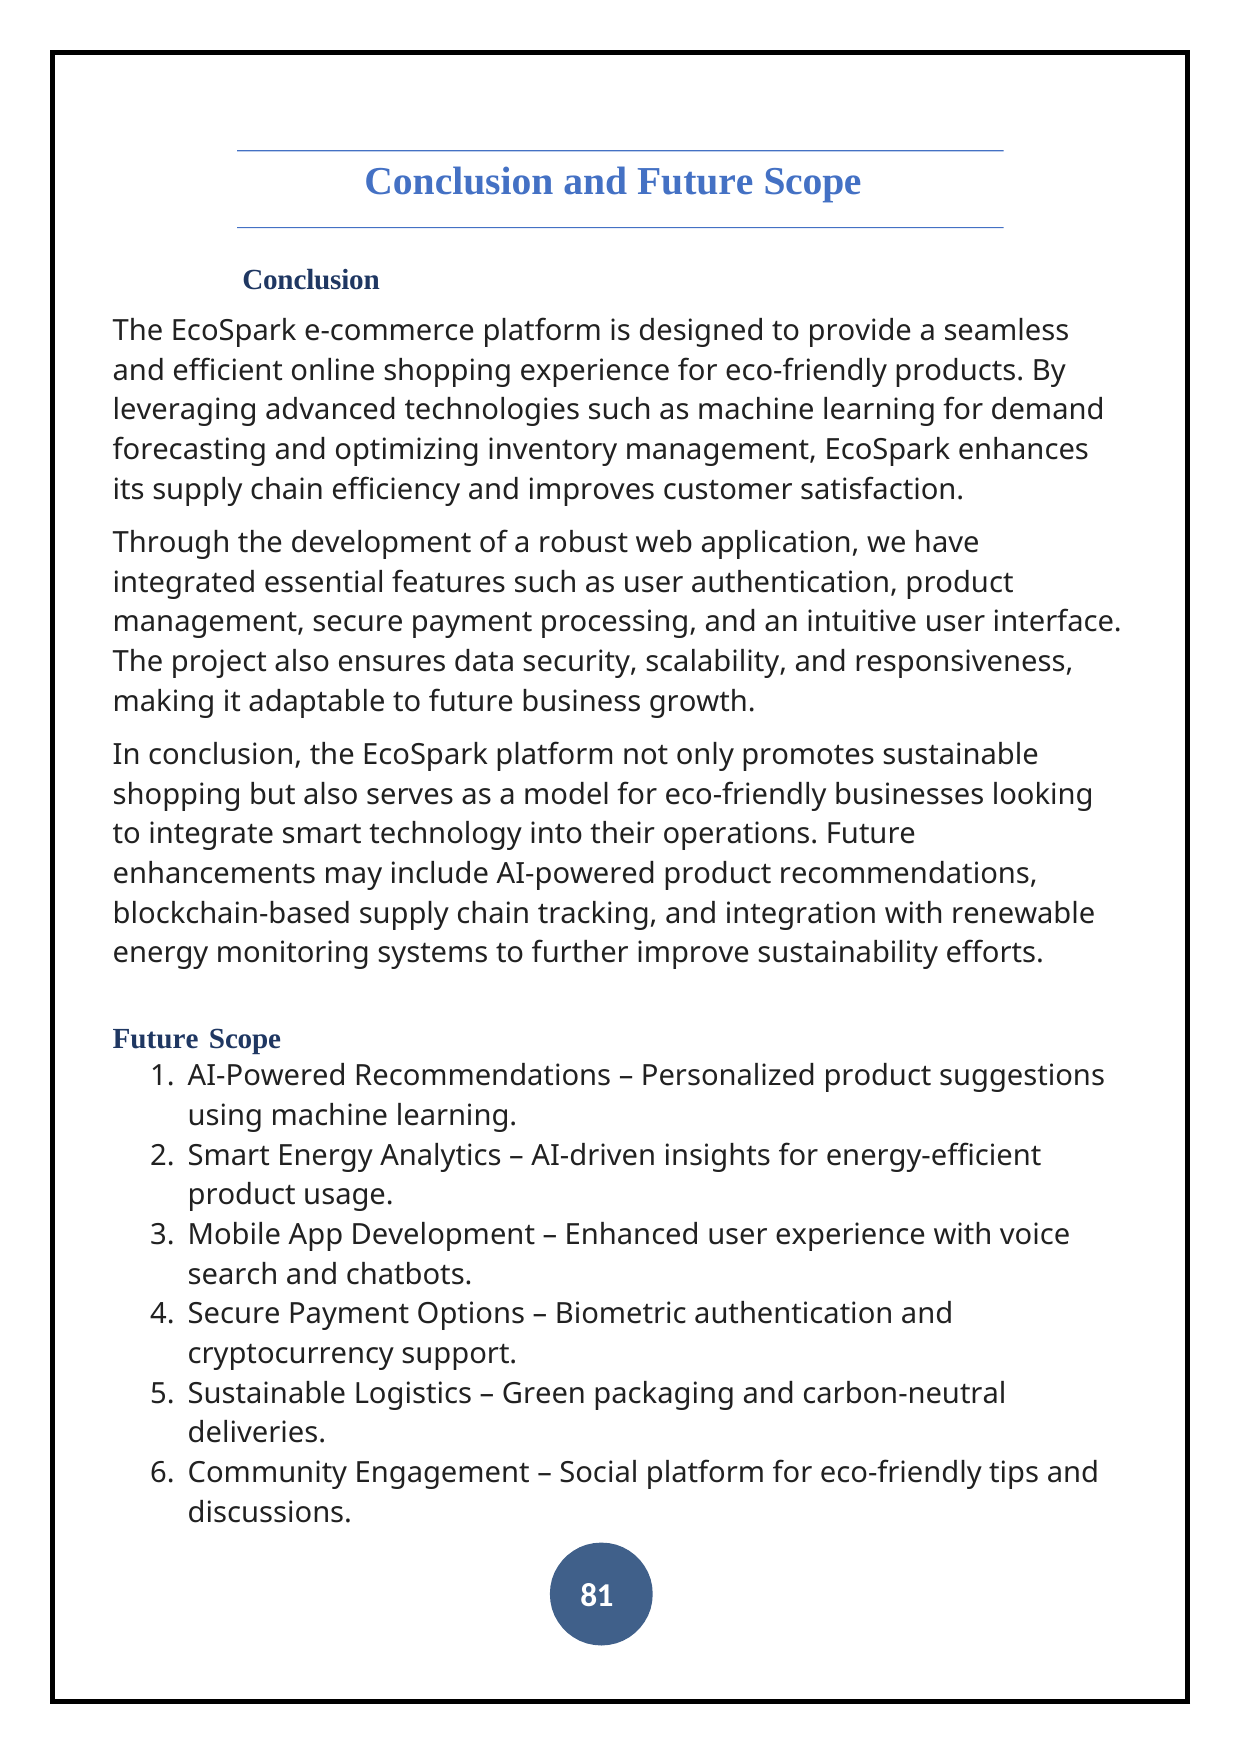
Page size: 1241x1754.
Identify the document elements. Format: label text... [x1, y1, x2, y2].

list AI-Powered Recommendations – Personalized product suggestions using machine learning. [150, 1054, 1128, 1134]
list Sustainable Logistics – Green packaging and carbon-neutral deliveries. [150, 1372, 1128, 1451]
text Conclusion [242, 262, 1128, 296]
text In conclusion, the EcoSpark platform not only promotes sustainable shopping but also serves as a model for eco-friendly businesses looking to integrate smart technology into their operations. Future enhancements may include AI-powered product recommendations, blockchain-based supply chain tracking, and integration with renewable energy monitoring systems to further improve sustainability efforts. [112, 733, 1128, 971]
text Through the development of a robust web application, we have integrated essential features such as user authentication, product management, secure payment processing, and an intuitive user interface. The project also ensures data security, scalability, and responsiveness, making it adaptable to future business growth. [112, 521, 1128, 720]
text The EcoSpark e-commerce platform is designed to provide a seamless and efficient online shopping experience for eco-friendly products. By leveraging advanced technologies such as machine learning for demand forecasting and optimizing inventory management, EcoSpark enhances its supply chain efficiency and improves customer satisfaction. [112, 309, 1128, 508]
list Mobile App Development – Enhanced user experience with voice search and chatbots. [150, 1213, 1128, 1293]
list Secure Payment Options – Biometric authentication and cryptocurrency support. [150, 1293, 1128, 1372]
list Community Engagement – Social platform for eco-friendly tips and discussions. [150, 1451, 1128, 1531]
subtitle Conclusion and Future Scope [179, 157, 1046, 203]
list Smart Energy Analytics – AI-driven insights for energy-efficient product usage. [150, 1134, 1128, 1213]
text Future Scope [112, 1021, 1128, 1054]
